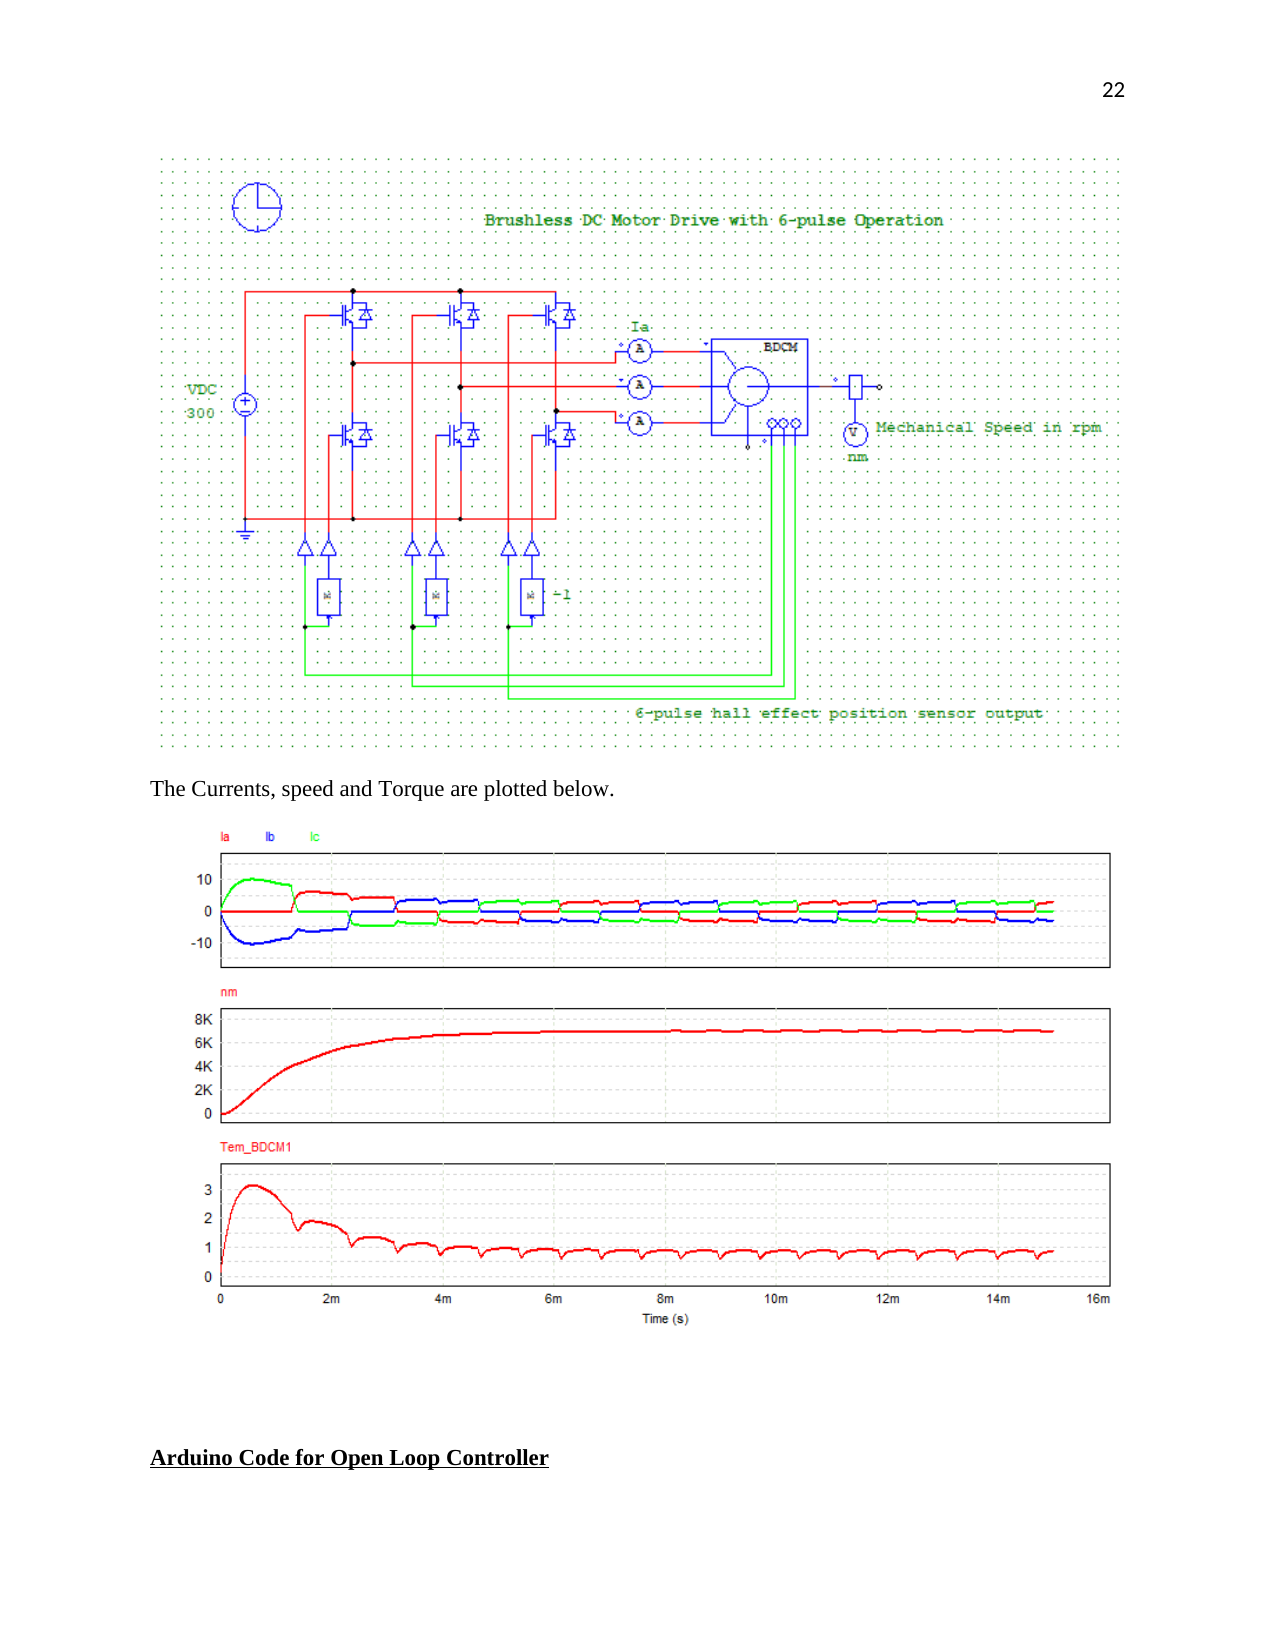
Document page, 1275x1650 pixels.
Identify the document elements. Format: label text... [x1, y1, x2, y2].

text Arduino Code for Open Loop Controller [150, 1444, 1125, 1470]
picture [150, 820, 1125, 1335]
picture [150, 150, 1125, 757]
text The Currents, speed and Torque are plotted below. [150, 775, 1125, 802]
